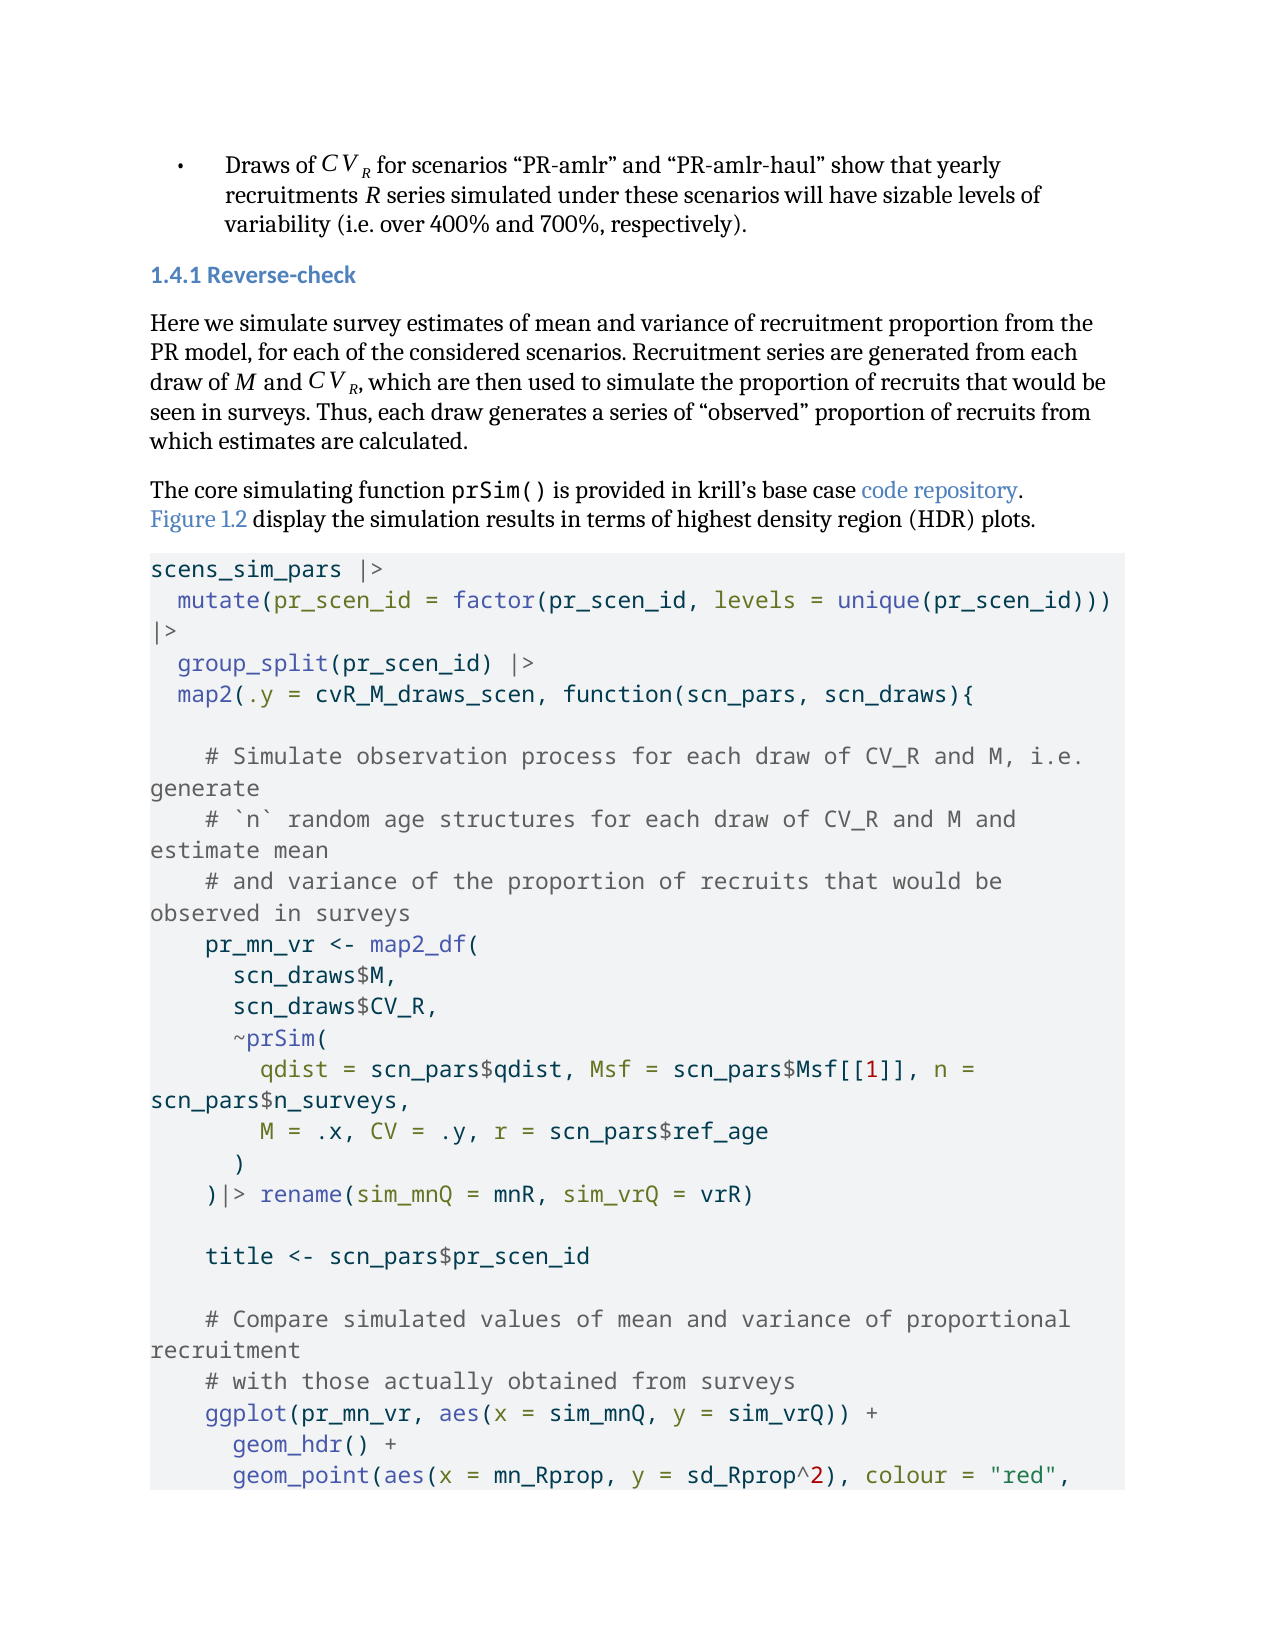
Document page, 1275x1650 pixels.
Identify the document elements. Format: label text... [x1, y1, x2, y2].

text The core simulating function prSim() is provided in krill’s base case code repository. Figure 1.2 display the simulation results in terms of highest density region (HDR) plots. [150, 474, 1125, 534]
subtitle 1.4.1 Reverse-check [150, 260, 1125, 290]
text Here we simulate survey estimates of mean and variance of recruitment proportion from the PR model, for each of the considered scenarios. Recruitment series are generated from each draw of and , which are then used to simulate the proportion of recruits that would be seen in surveys. Thus, each draw generates a series of “observed” proportion of recruits from which estimates are calculated. [150, 309, 1125, 455]
list Draws of for scenarios “PR-amlr” and “PR-amlr-haul” show that yearly recruitments series simulated under these scenarios will have sizable levels of variability (i.e. over 400% and 700%, respectively). [175, 150, 1125, 239]
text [150, 553, 1125, 1490]
